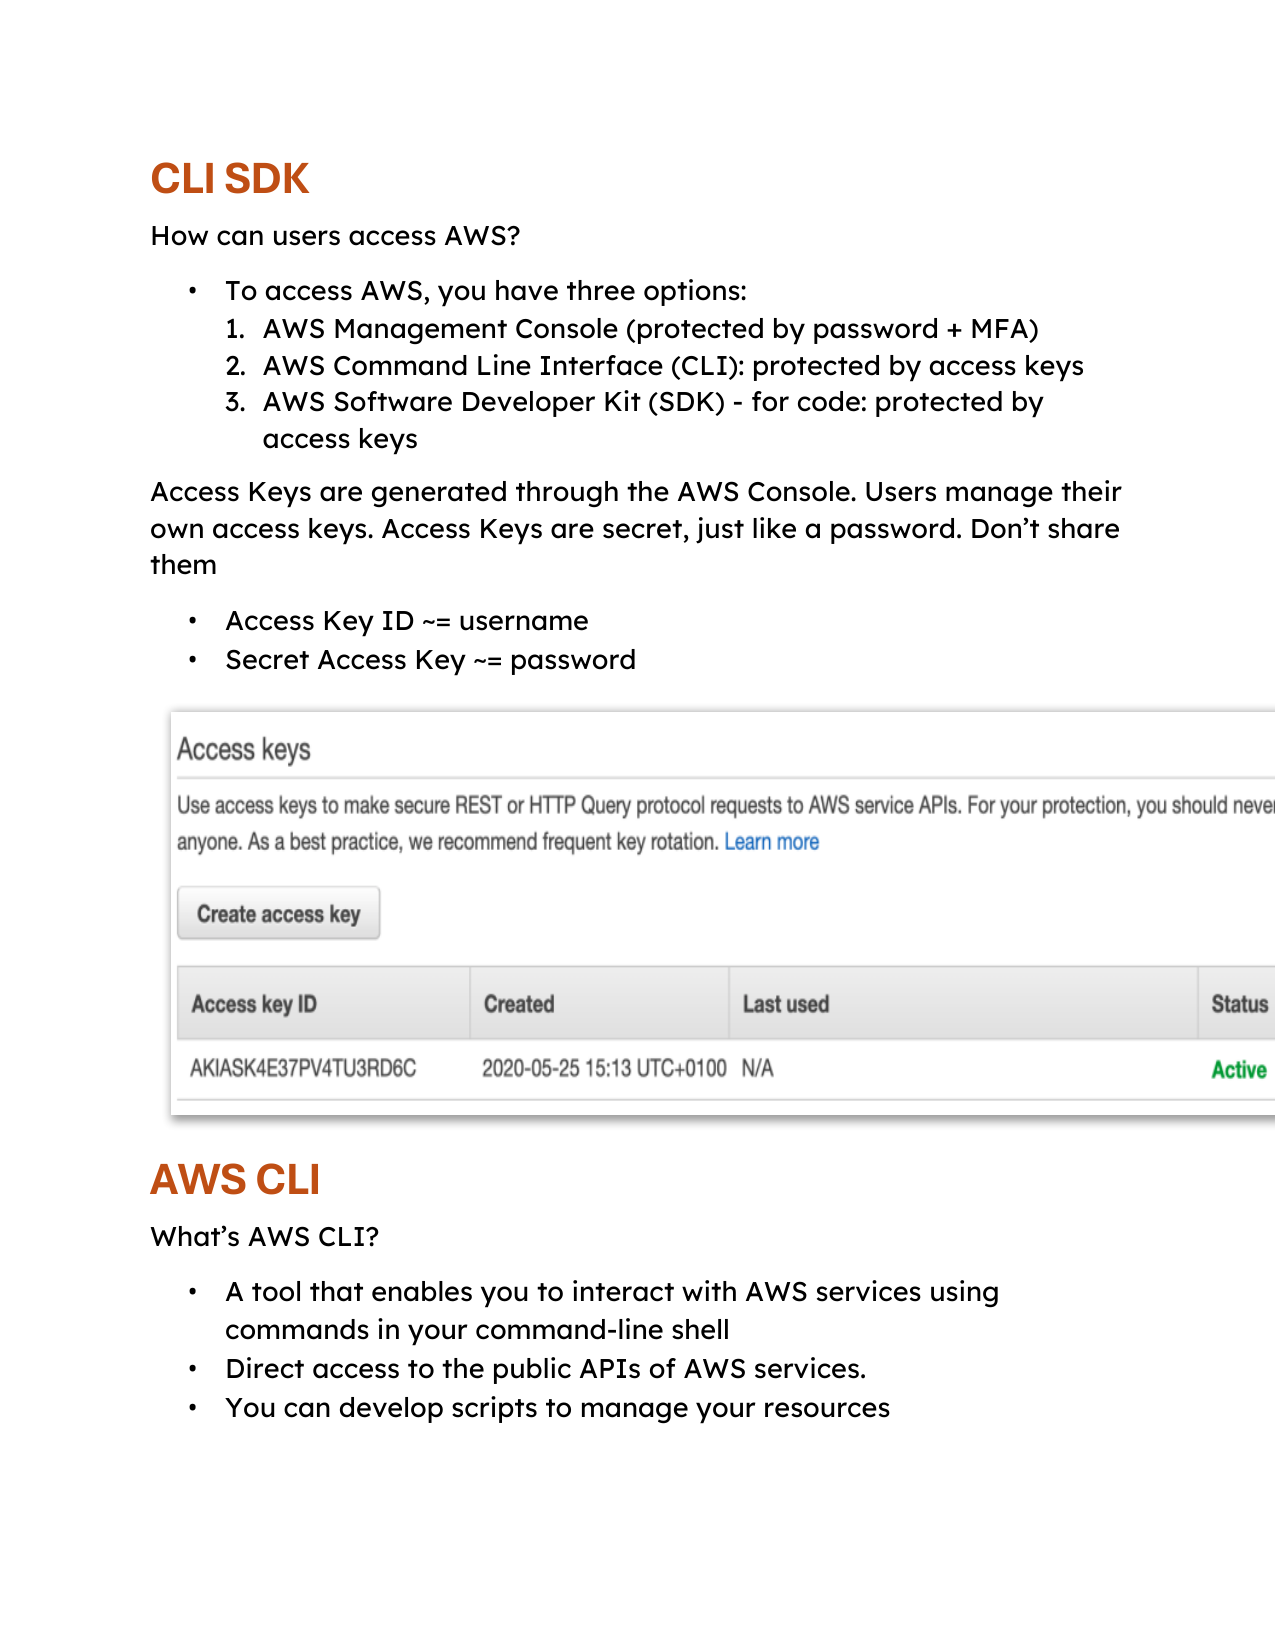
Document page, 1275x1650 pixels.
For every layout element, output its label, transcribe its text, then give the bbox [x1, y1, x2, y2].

subtitle CLI SDK [150, 150, 1125, 206]
subtitle AWS CLI [150, 1151, 1125, 1207]
list Secret Access Key ~= password [187, 641, 1125, 678]
text Access Keys are generated through the AWS Console. Users manage their own access keys. Access Keys are secret, just like a password. Don’t share them [150, 474, 1125, 582]
list Direct access to the public APIs of AWS services. [187, 1349, 1125, 1386]
list Access Key ID ~= username [187, 601, 1125, 638]
text What’s AWS CLI? [150, 1220, 1125, 1253]
list A tool that enables you to interact with AWS services using commands in your command-line shell [187, 1273, 1125, 1346]
picture [171, 712, 1275, 1115]
list AWS Software Developer Kit (SDK) - for code: protected by access keys [225, 385, 1125, 455]
list AWS Command Line Interface (CLI): protected by access keys [225, 348, 1125, 382]
list You can develop scripts to manage your resources [187, 1389, 1125, 1426]
list To access AWS, you have three options: [187, 272, 1125, 309]
list AWS Management Console (protected by password + MFA) [225, 312, 1125, 346]
text How can users access AWS? [150, 219, 1125, 252]
